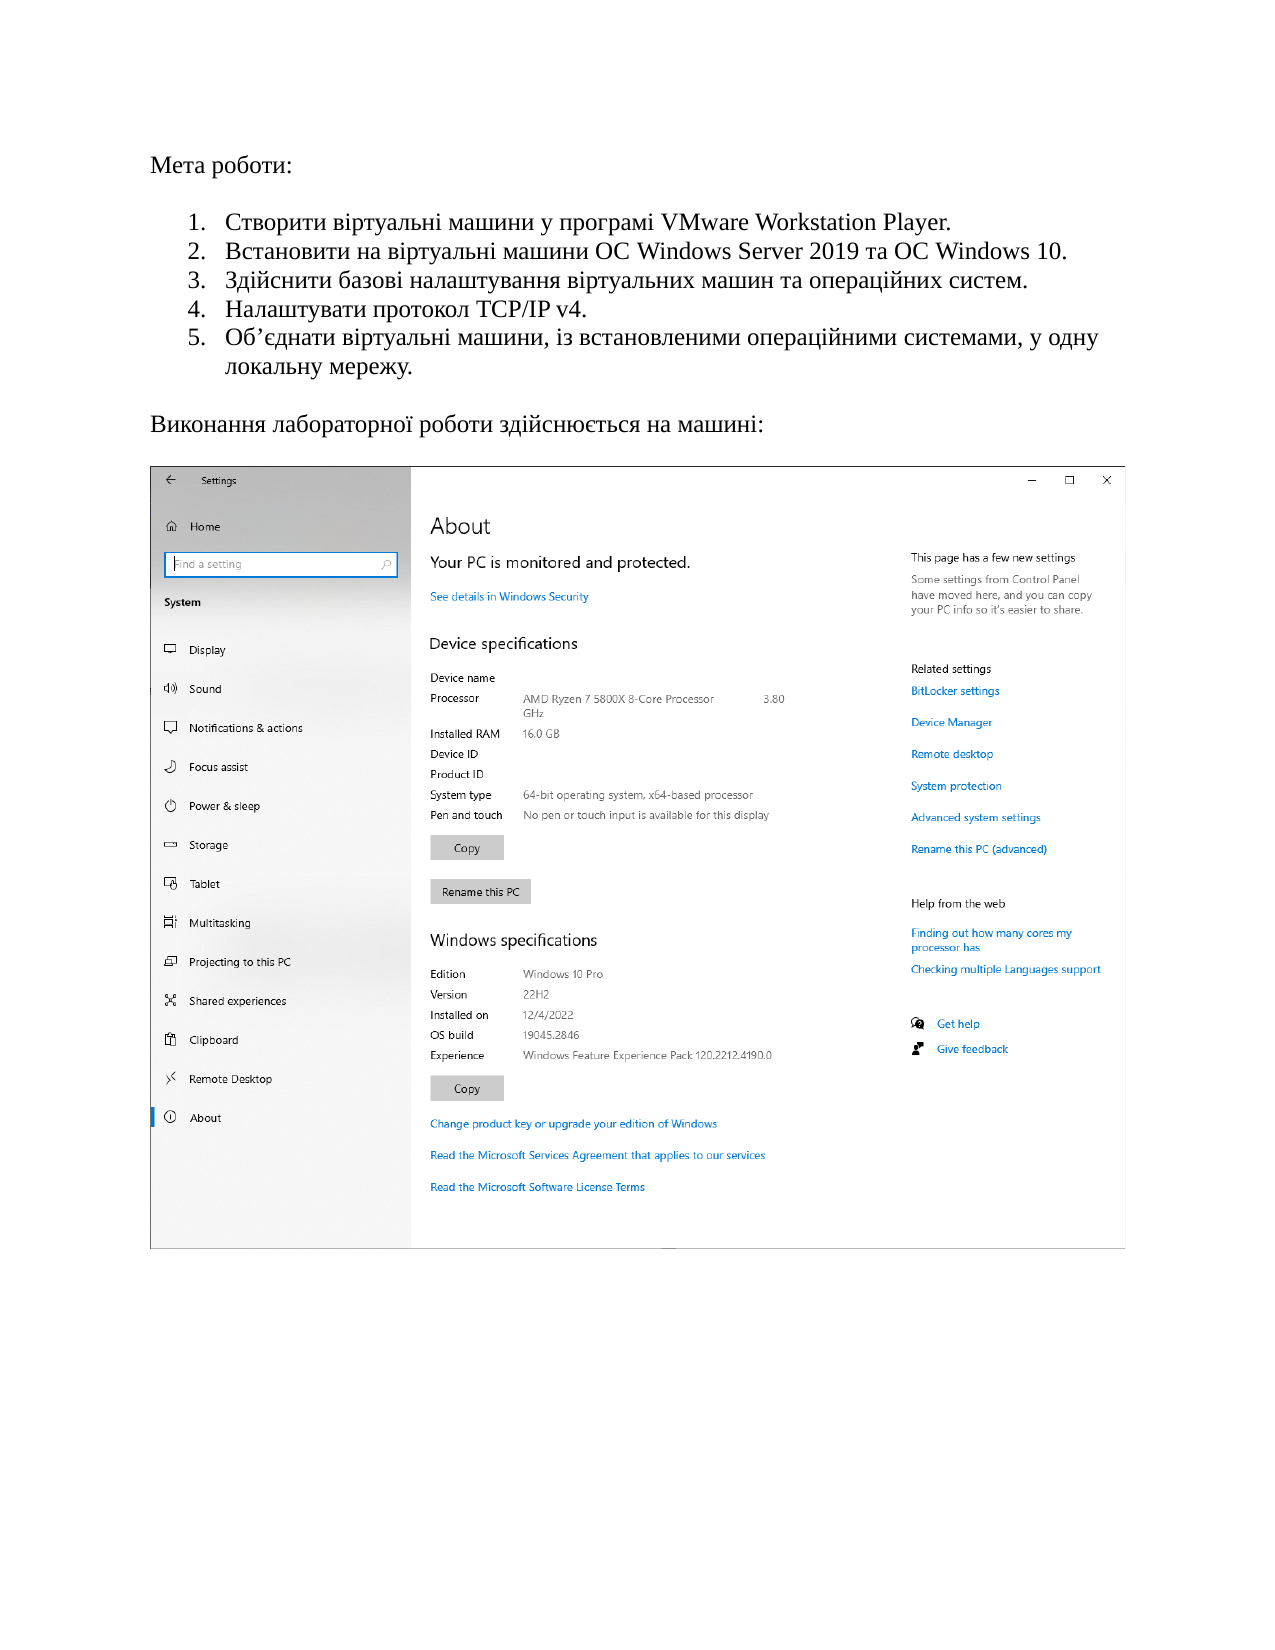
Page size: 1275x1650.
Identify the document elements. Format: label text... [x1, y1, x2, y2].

text Мета роботи: [150, 150, 1125, 179]
list Налаштувати протокол TCP/IP v4. [187, 294, 1125, 322]
list Здійснити базові налаштування віртуальних машин та операційних систем. [187, 265, 1125, 294]
list Встановити на віртуальні машини ОС Windows Server 2019 та ОС Windows 10. [187, 236, 1125, 265]
list Об’єднати віртуальні машини, із встановленими операційними системами, у одну локальну мережу. [187, 322, 1125, 380]
text Виконання лабораторної роботи здійснюється на машині: [150, 409, 1125, 437]
list Створити віртуальні машини у програмі VMware Workstation Player. [187, 207, 1125, 236]
picture [150, 466, 1125, 1249]
